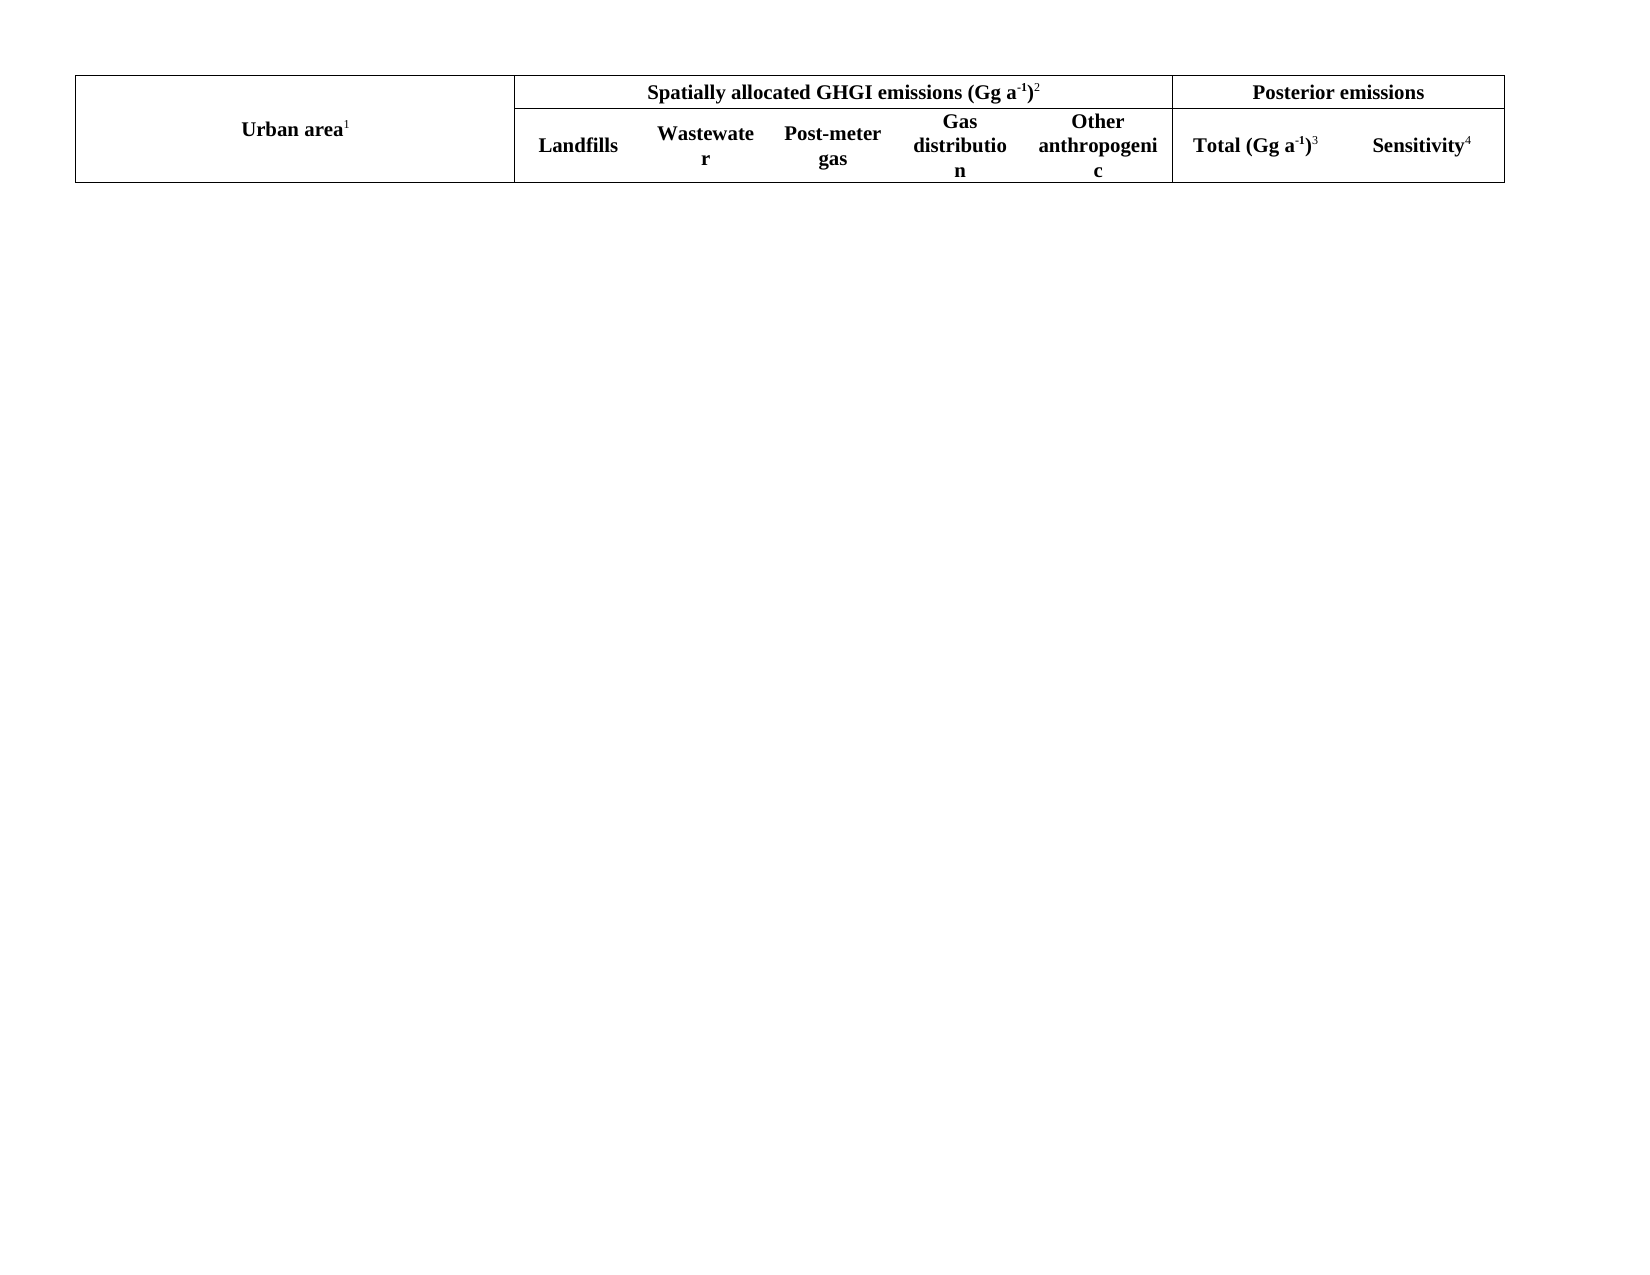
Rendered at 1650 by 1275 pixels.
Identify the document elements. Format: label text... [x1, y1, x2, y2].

table_header Urban area1 [76, 76, 514, 182]
table_cell Sensitivity4 [1339, 109, 1504, 182]
table_cell Gas distribution [896, 109, 1023, 182]
table_cell Total (Gg a-1)3 [1173, 109, 1338, 182]
table_cell Landfills [515, 109, 642, 182]
table_header Posterior emissions [1173, 76, 1504, 108]
table_cell Wastewater [642, 109, 769, 182]
table_header Spatially allocated GHGI emissions (Gg a-1)2 [515, 76, 1172, 108]
table_cell Post-meter gas [769, 109, 896, 182]
table_cell Other anthropogenic [1024, 109, 1172, 182]
